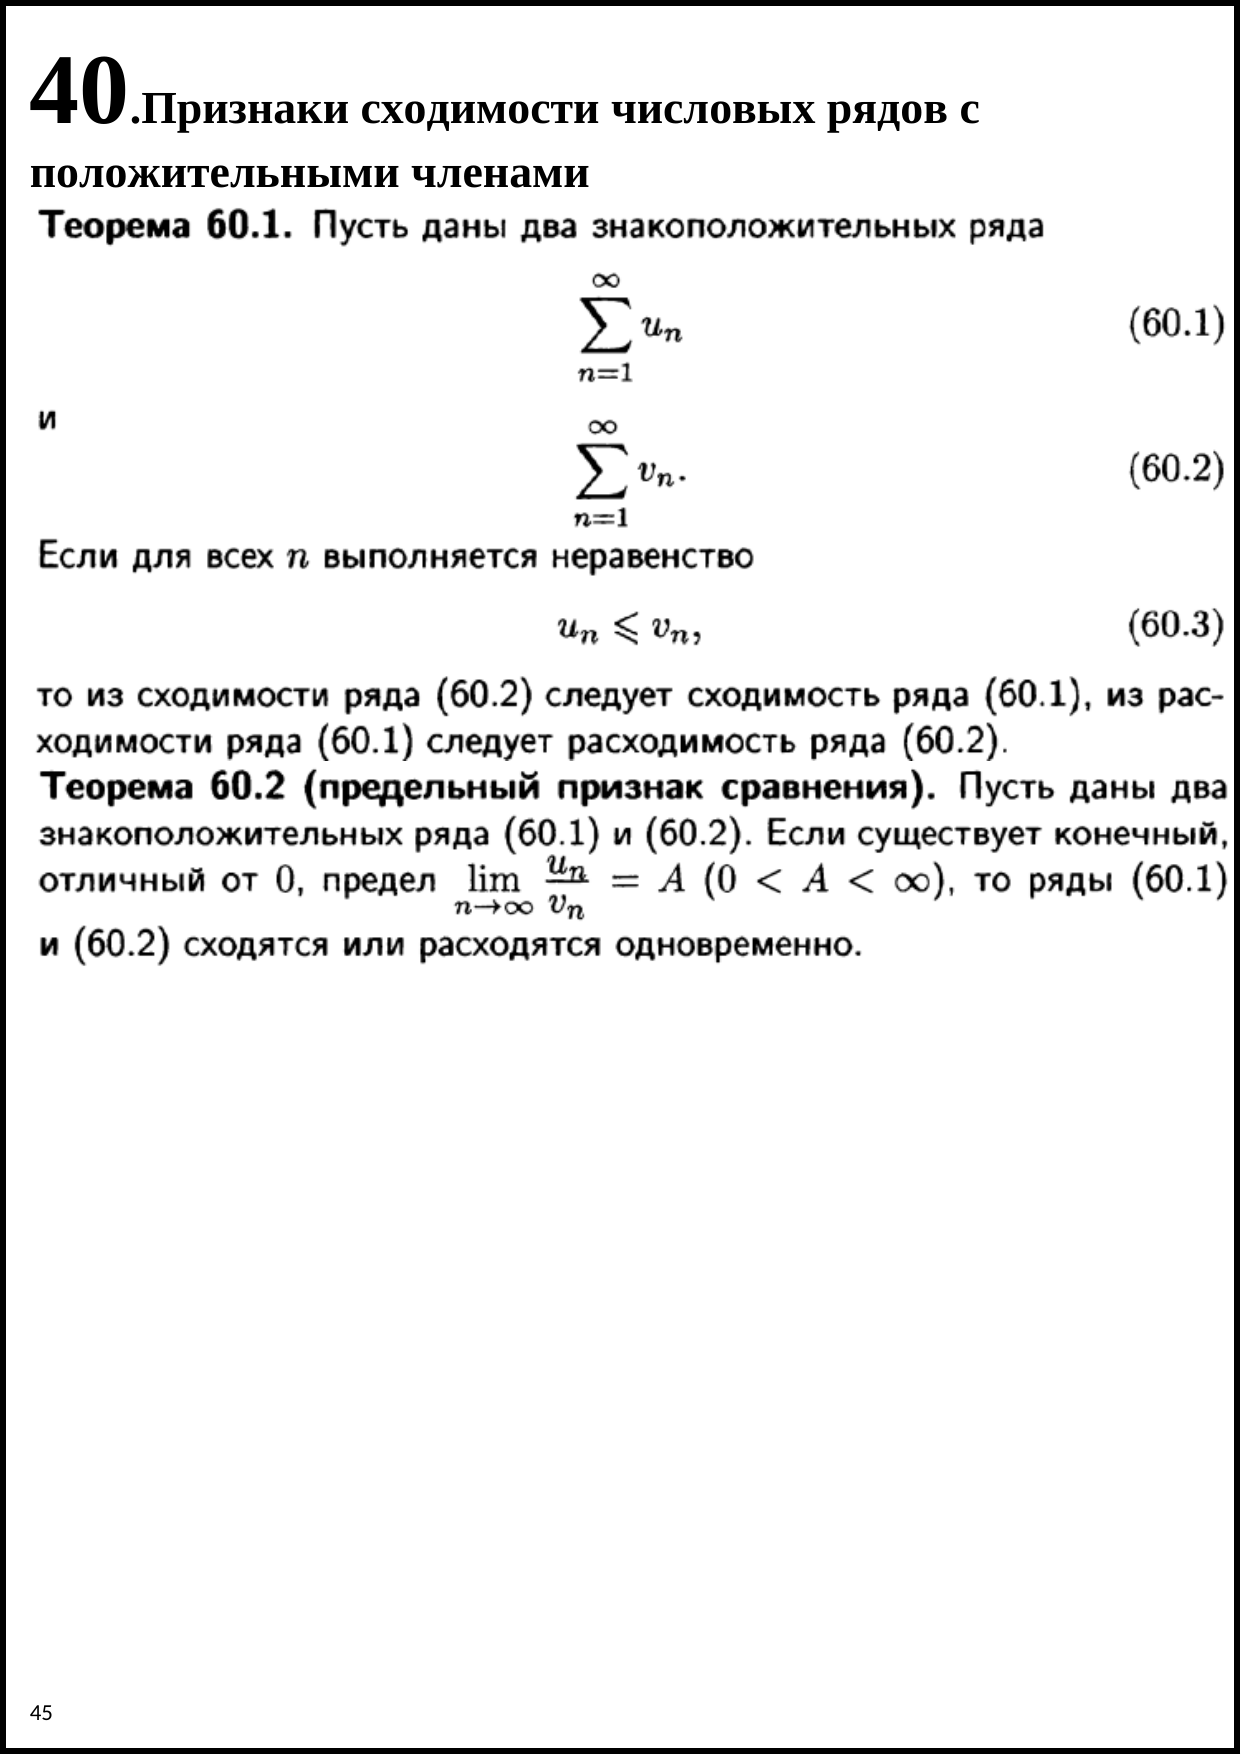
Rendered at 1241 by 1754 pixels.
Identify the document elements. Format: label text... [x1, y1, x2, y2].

text 40.Признаки сходимости числовых рядов с положительными членами [29, 29, 1211, 197]
picture [29, 197, 1234, 976]
